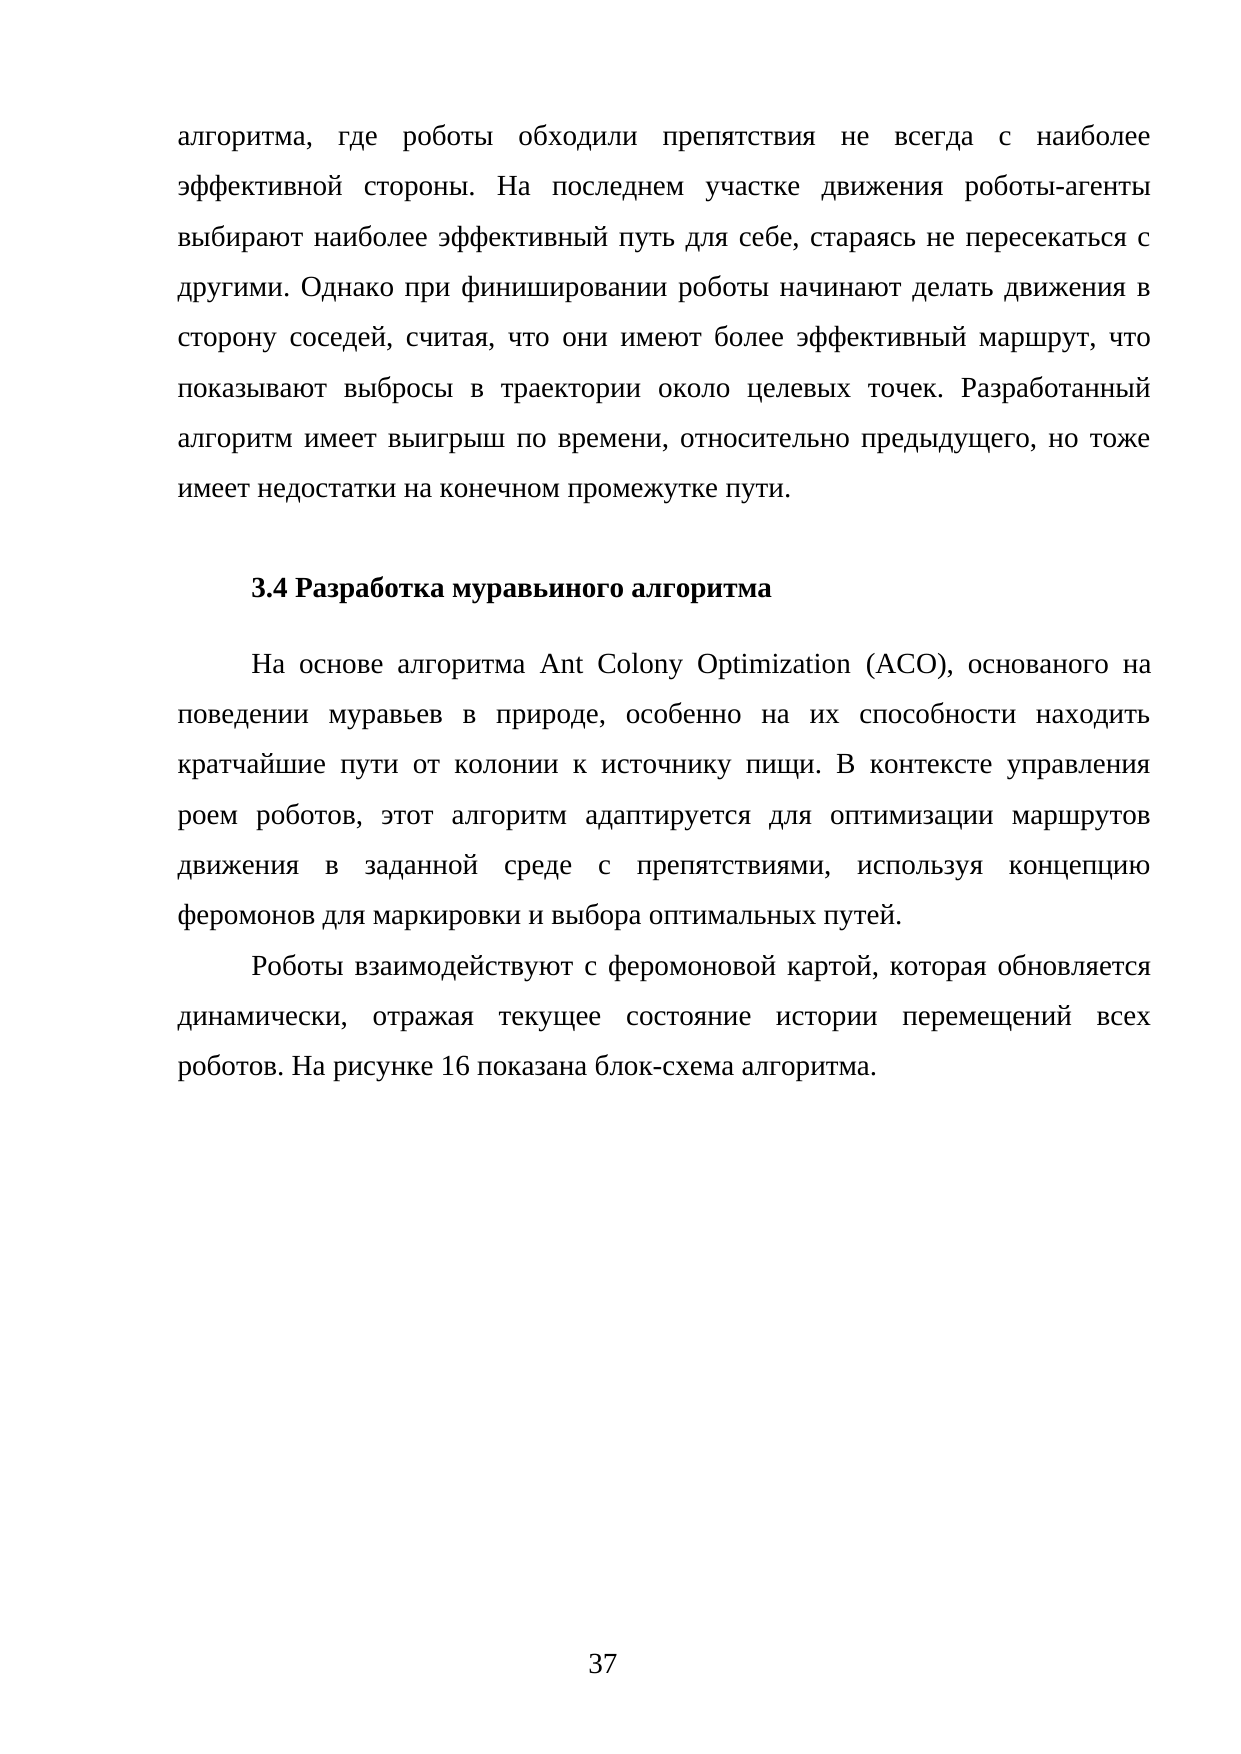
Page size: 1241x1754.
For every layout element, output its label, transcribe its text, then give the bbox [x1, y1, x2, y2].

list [177, 118, 1152, 504]
text На основе алгоритма Ant Colony Optimization (ACO), основаного на поведении муравьев в природе, особенно на их способности находить кратчайшие пути от колонии к источнику пищи. В контексте управления роем роботов, этот алгоритм адаптируется для оптимизации маршрутов движения в заданной среде с препятствиями, используя концепцию феромонов для маркировки и выбора оптимальных путей. [177, 646, 1152, 931]
text 3.4 Разработка муравьиного алгоритма [177, 571, 1152, 604]
text Роботы взаимодействуют с феромоновой картой, которая обновляется динамически, отражая текущее состояние истории перемещений всех роботов. На рисунке 16 показана блок-схема алгоритма. [177, 948, 1152, 1082]
